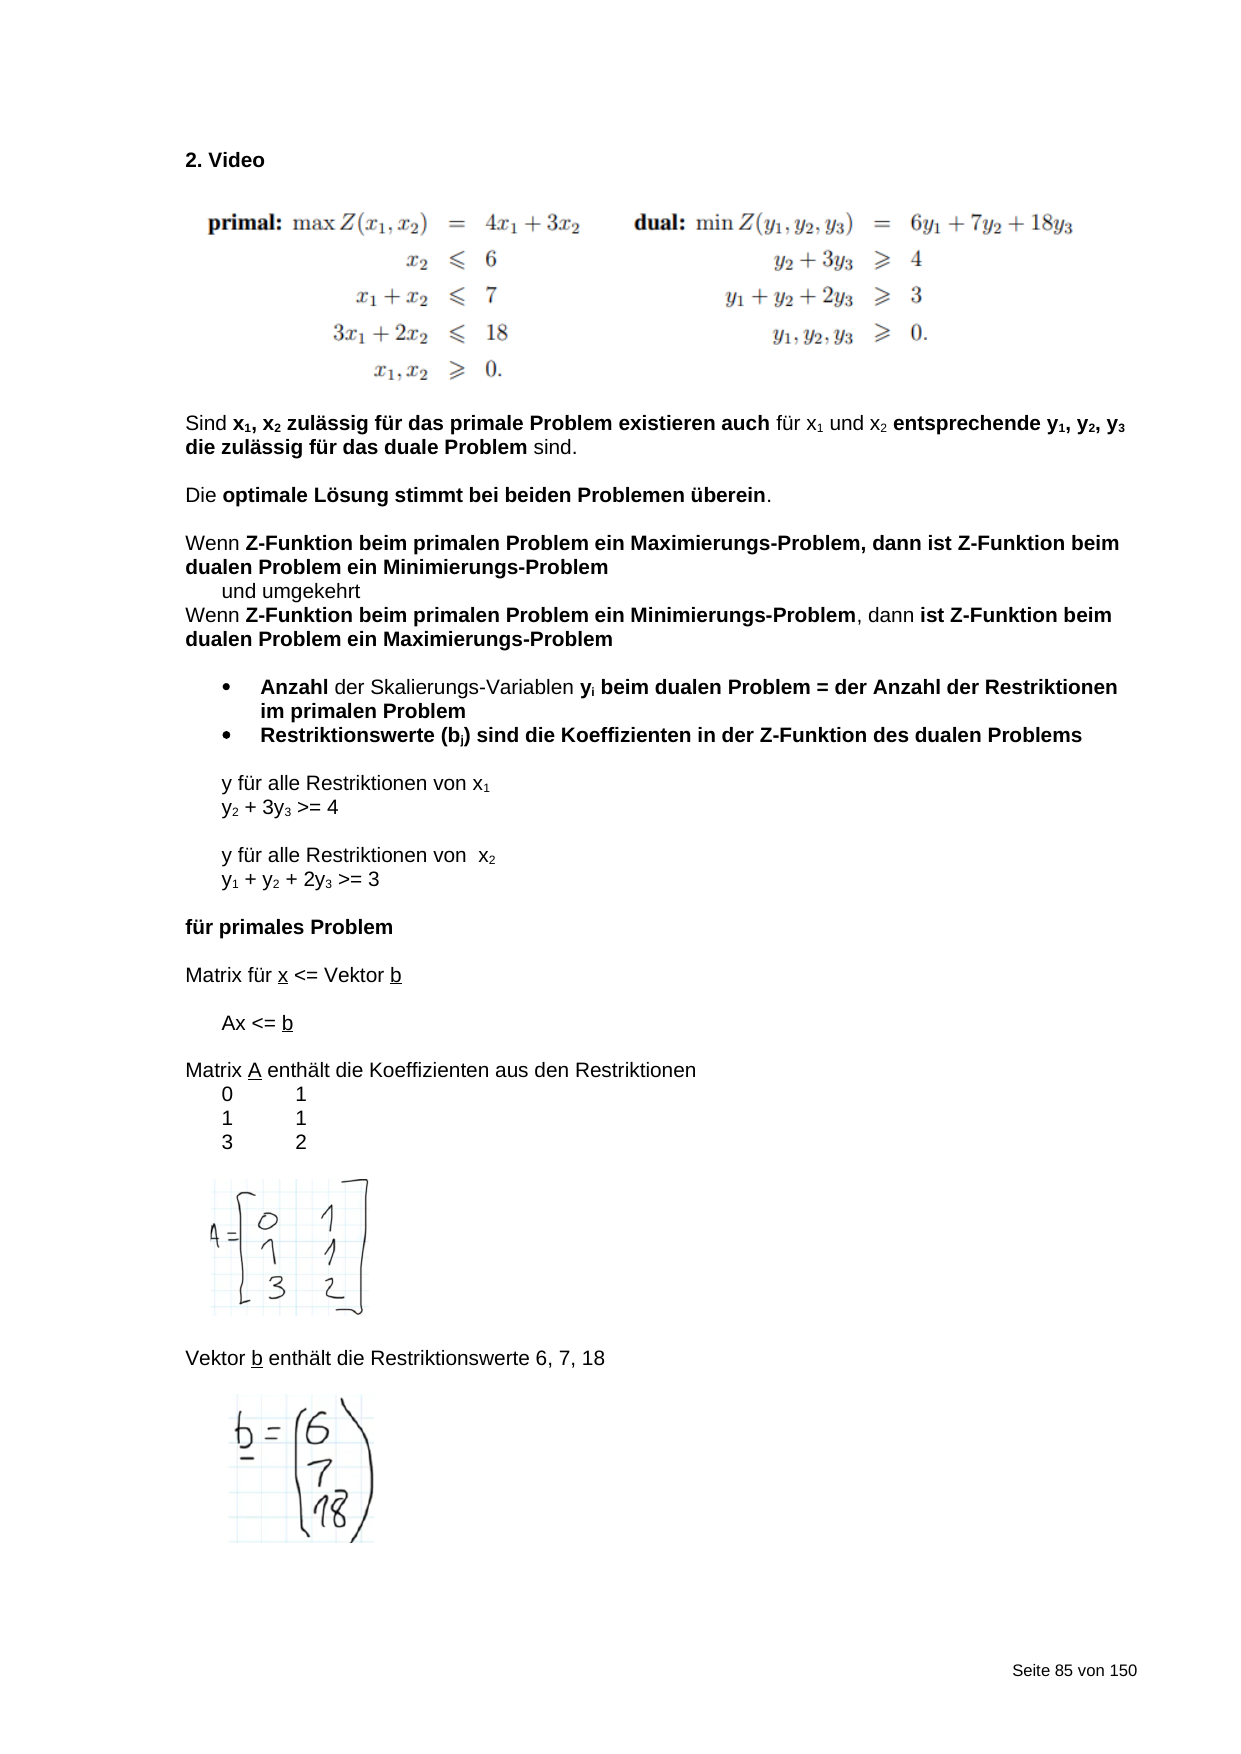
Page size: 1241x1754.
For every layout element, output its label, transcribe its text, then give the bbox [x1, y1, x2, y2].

text Wenn Z-Funktion beim primalen Problem ein Maximierungs-Problem, dann ist Z-Funktion beim dualen Problem ein Minimierungs-Problem [185, 531, 1137, 579]
text Matrix für x <= Vektor b [185, 962, 1137, 986]
text Matrix A enthält die Koeffizienten aus den Restriktionen [185, 1058, 1137, 1082]
text Wenn Z-Funktion beim primalen Problem ein Minimierungs-Problem, dann ist Z-Funktion beim dualen Problem ein Maximierungs-Problem [185, 603, 1137, 651]
text Die optimale Lösung stimmt bei beiden Problemen überein. [185, 483, 1137, 507]
text 0 1 [185, 1082, 1137, 1106]
text und umgekehrt [185, 579, 1137, 603]
list Anzahl der Skalierungs-Variablen yi beim dualen Problem = der Anzahl der Restriktionen im primalen Problem [223, 675, 1137, 723]
list Restriktionswerte (bj) sind die Koeffizienten in der Z-Funktion des dualen Problems [223, 723, 1137, 747]
text y2 + 3y3 >= 4 [221, 795, 1137, 819]
text für primales Problem [185, 914, 1137, 938]
text 3 2 [185, 1130, 1137, 1154]
picture [228, 1394, 374, 1543]
text y für alle Restriktionen von x1 [221, 771, 1137, 795]
text Sind x1, x2 zulässig für das primale Problem existieren auch für x1 und x2 entsprechende y1, y2, y3 die zulässig für das duale Problem sind. [185, 411, 1137, 459]
text Ax <= b [185, 1010, 1137, 1034]
text 2. Video [185, 148, 1137, 172]
picture [210, 1179, 369, 1316]
picture [205, 197, 1099, 395]
text y1 + y2 + 2y3 >= 3 [221, 867, 1137, 891]
text 1 1 [185, 1106, 1137, 1130]
text Vektor b enthält die Restriktionswerte 6, 7, 18 [185, 1346, 1137, 1370]
text y für alle Restriktionen von x2 [221, 843, 1137, 867]
